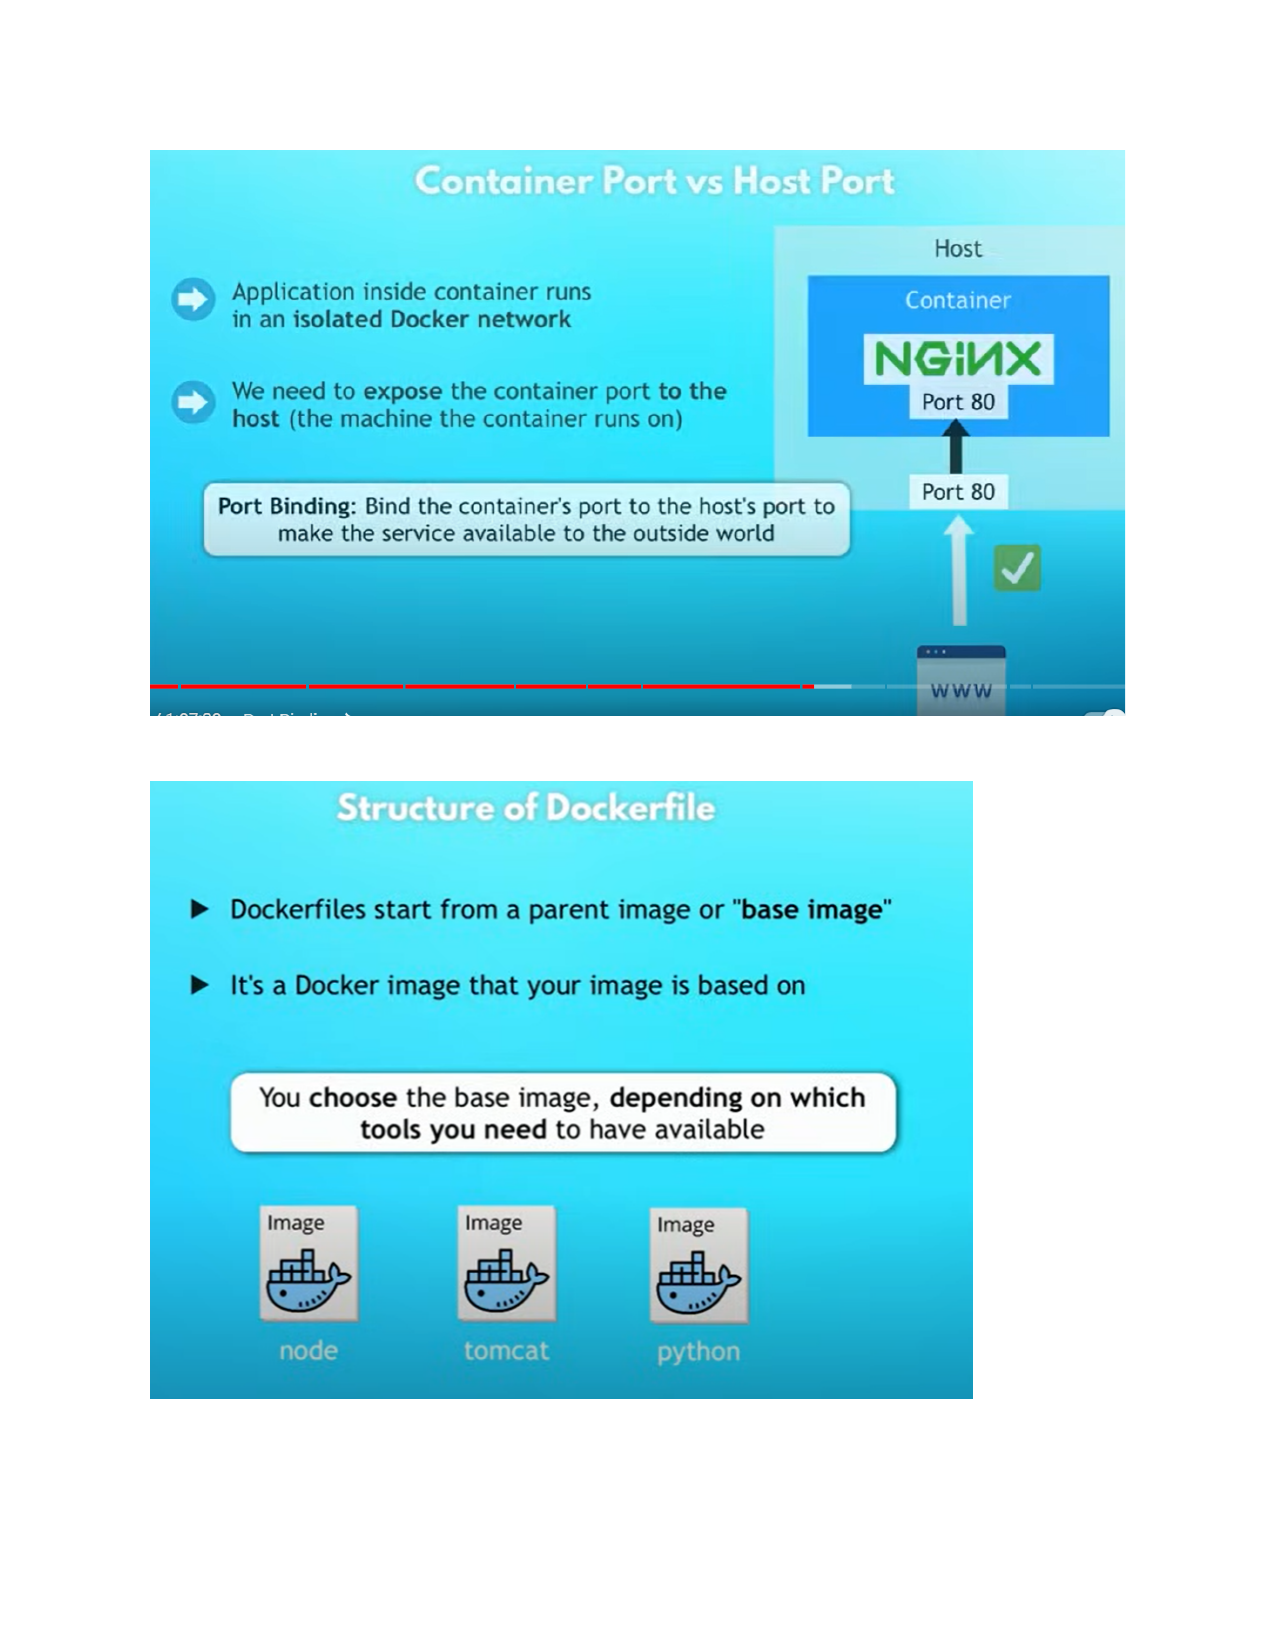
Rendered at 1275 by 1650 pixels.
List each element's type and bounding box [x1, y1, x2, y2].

picture [150, 781, 973, 1399]
picture [1086, 710, 1125, 716]
picture [150, 150, 1125, 716]
